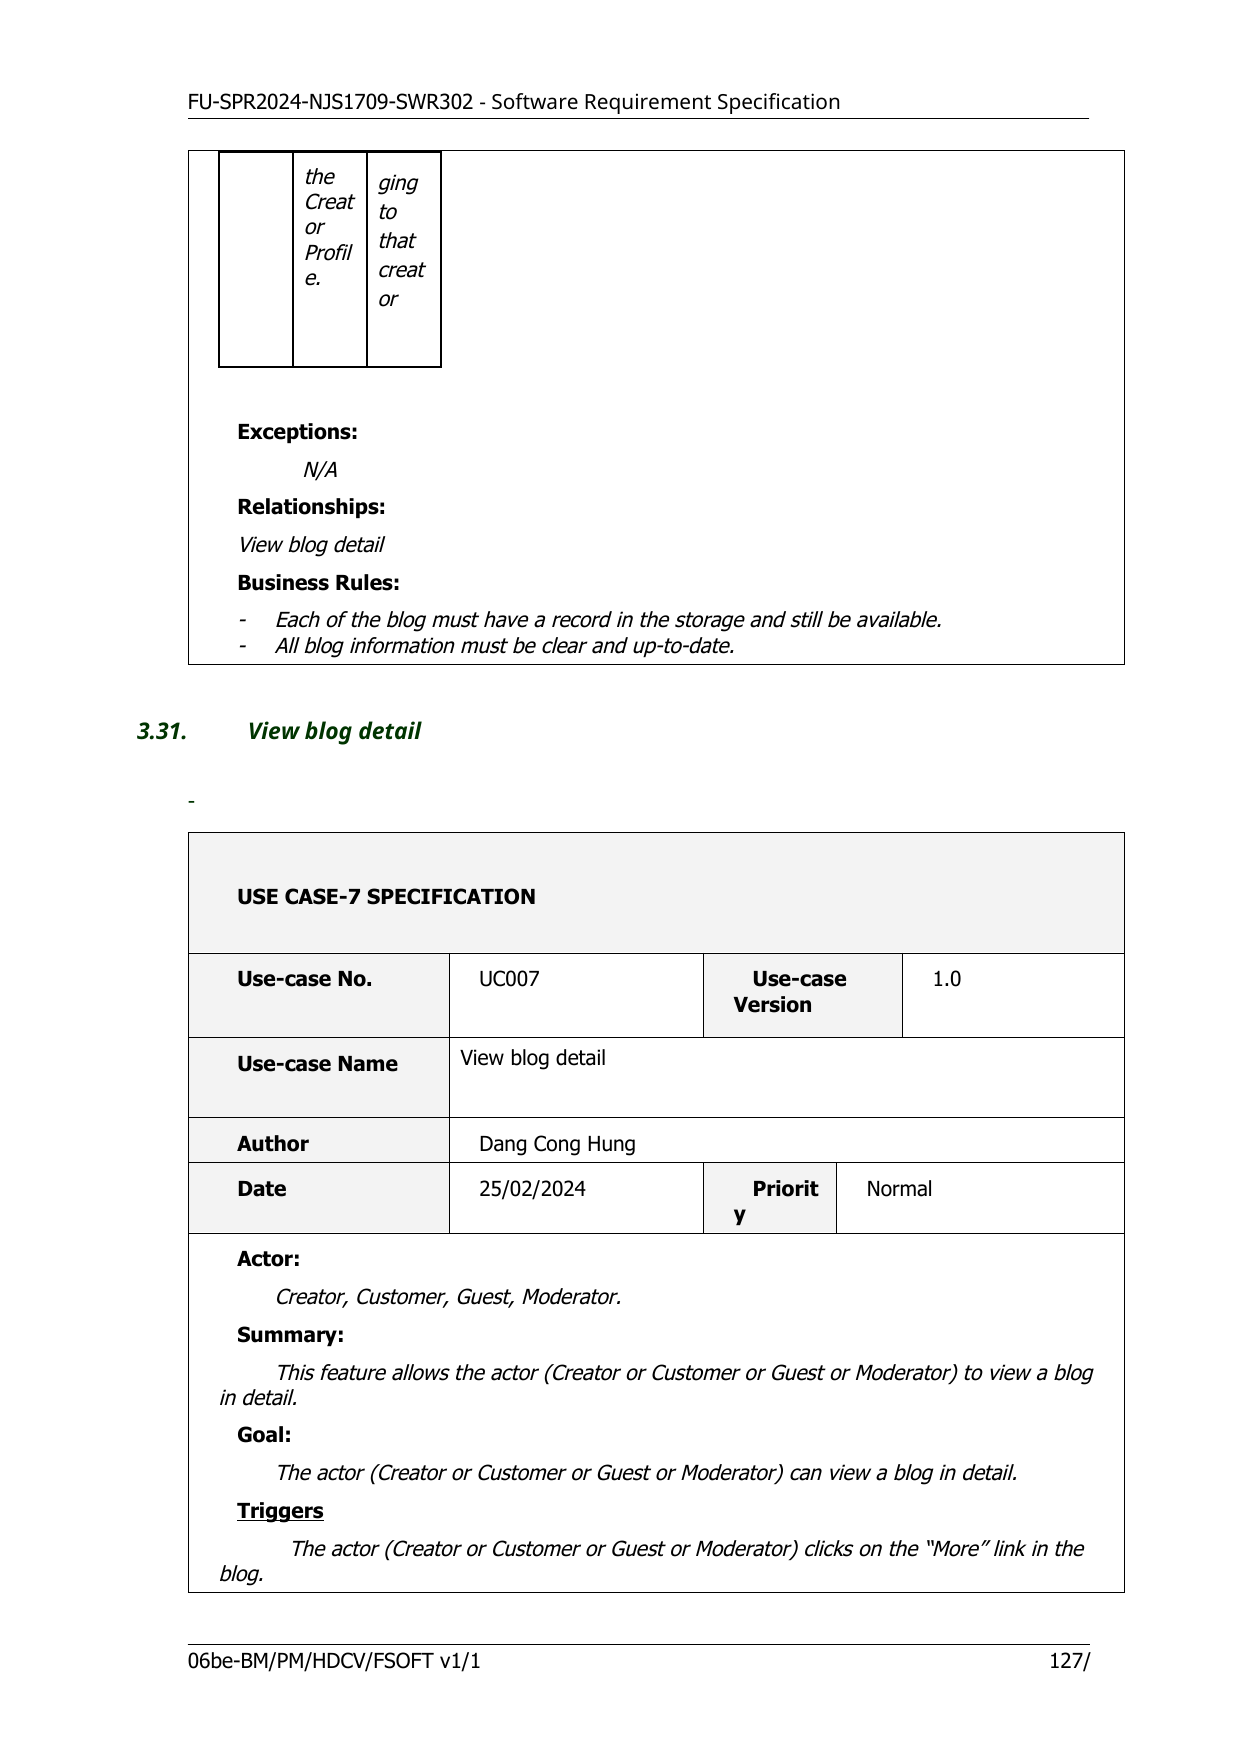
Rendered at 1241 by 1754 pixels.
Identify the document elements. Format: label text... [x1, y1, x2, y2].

table_cell Dang Cong Hung [450, 1118, 1124, 1162]
table_cell Normal [837, 1163, 1124, 1232]
table_header USE CASE-7 SPECIFICATION [189, 833, 1124, 952]
table_cell Date [189, 1163, 449, 1232]
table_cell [189, 1234, 1124, 1592]
table_cell Author [189, 1118, 449, 1162]
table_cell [189, 151, 1124, 664]
table_cell Use-case Version [704, 954, 902, 1037]
table_cell View blog detail [450, 1038, 1124, 1117]
table_cell 1.0 [903, 954, 1124, 1037]
table_cell Priority [704, 1163, 836, 1232]
table_cell Use-case No. [189, 954, 449, 1037]
table_cell UC007 [450, 954, 703, 1037]
table_cell 25/02/2024 [450, 1163, 703, 1232]
subtitle View blog detail [188, 715, 1090, 746]
table_cell Use-case Name [189, 1038, 449, 1117]
